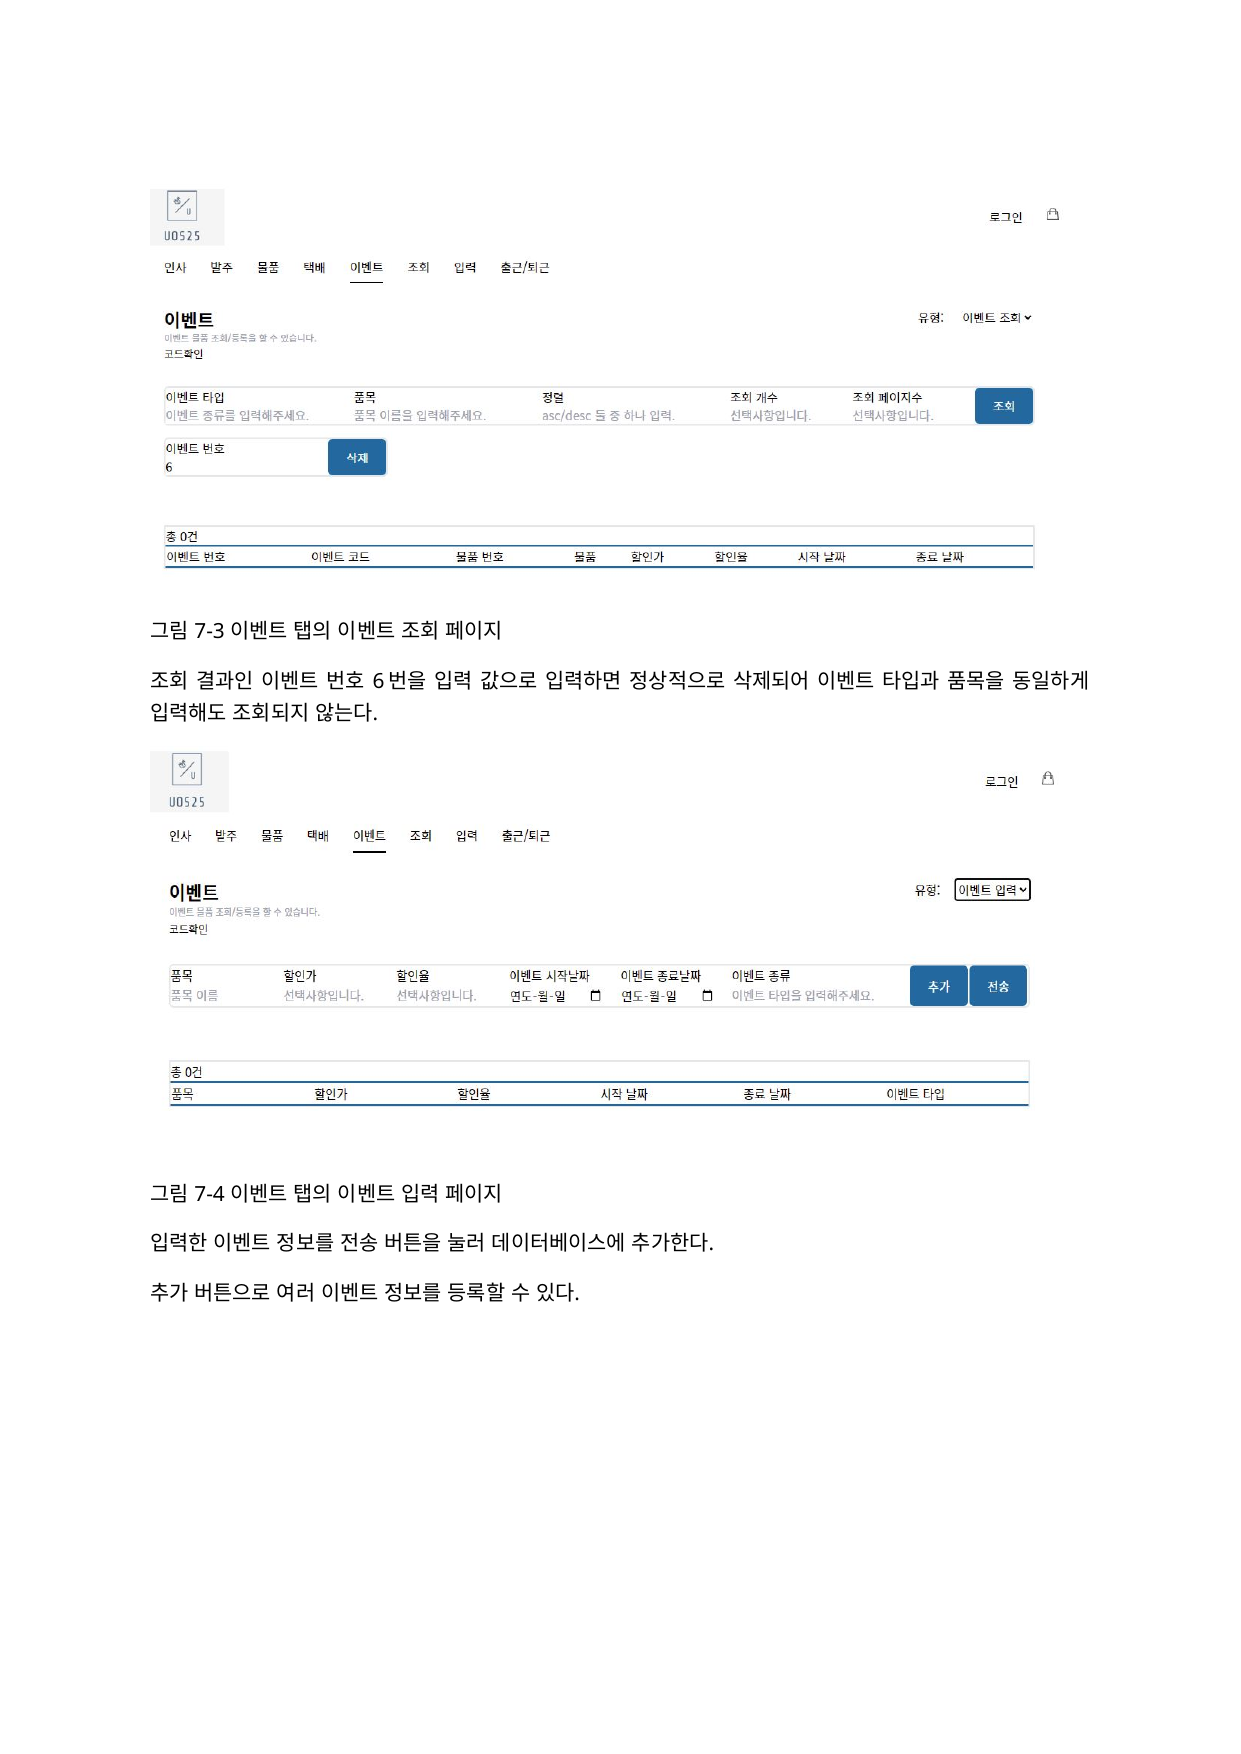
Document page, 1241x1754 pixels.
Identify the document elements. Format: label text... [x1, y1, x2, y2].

text 그림 7-3 이벤트 탭의 이벤트 조회 페이지 [150, 614, 1090, 645]
text 그림 7-4 이벤트 탭의 이벤트 입력 페이지 [150, 1177, 1090, 1207]
text 조회 결과인 이벤트 번호 6번을 입력 값으로 입력하면 정상적으로 삭제되어 이벤트 타입과 품목을 동일하게 입력해도 조회되지 않는다. [150, 664, 1090, 727]
picture [150, 177, 1091, 596]
text 입력한 이벤트 정보를 전송 버튼을 눌러 데이터베이스에 추가한다. [150, 1226, 1090, 1257]
text 추가 버튼으로 여러 이벤트 정보를 등록할 수 있다. [150, 1276, 1090, 1306]
picture [150, 746, 1091, 1159]
